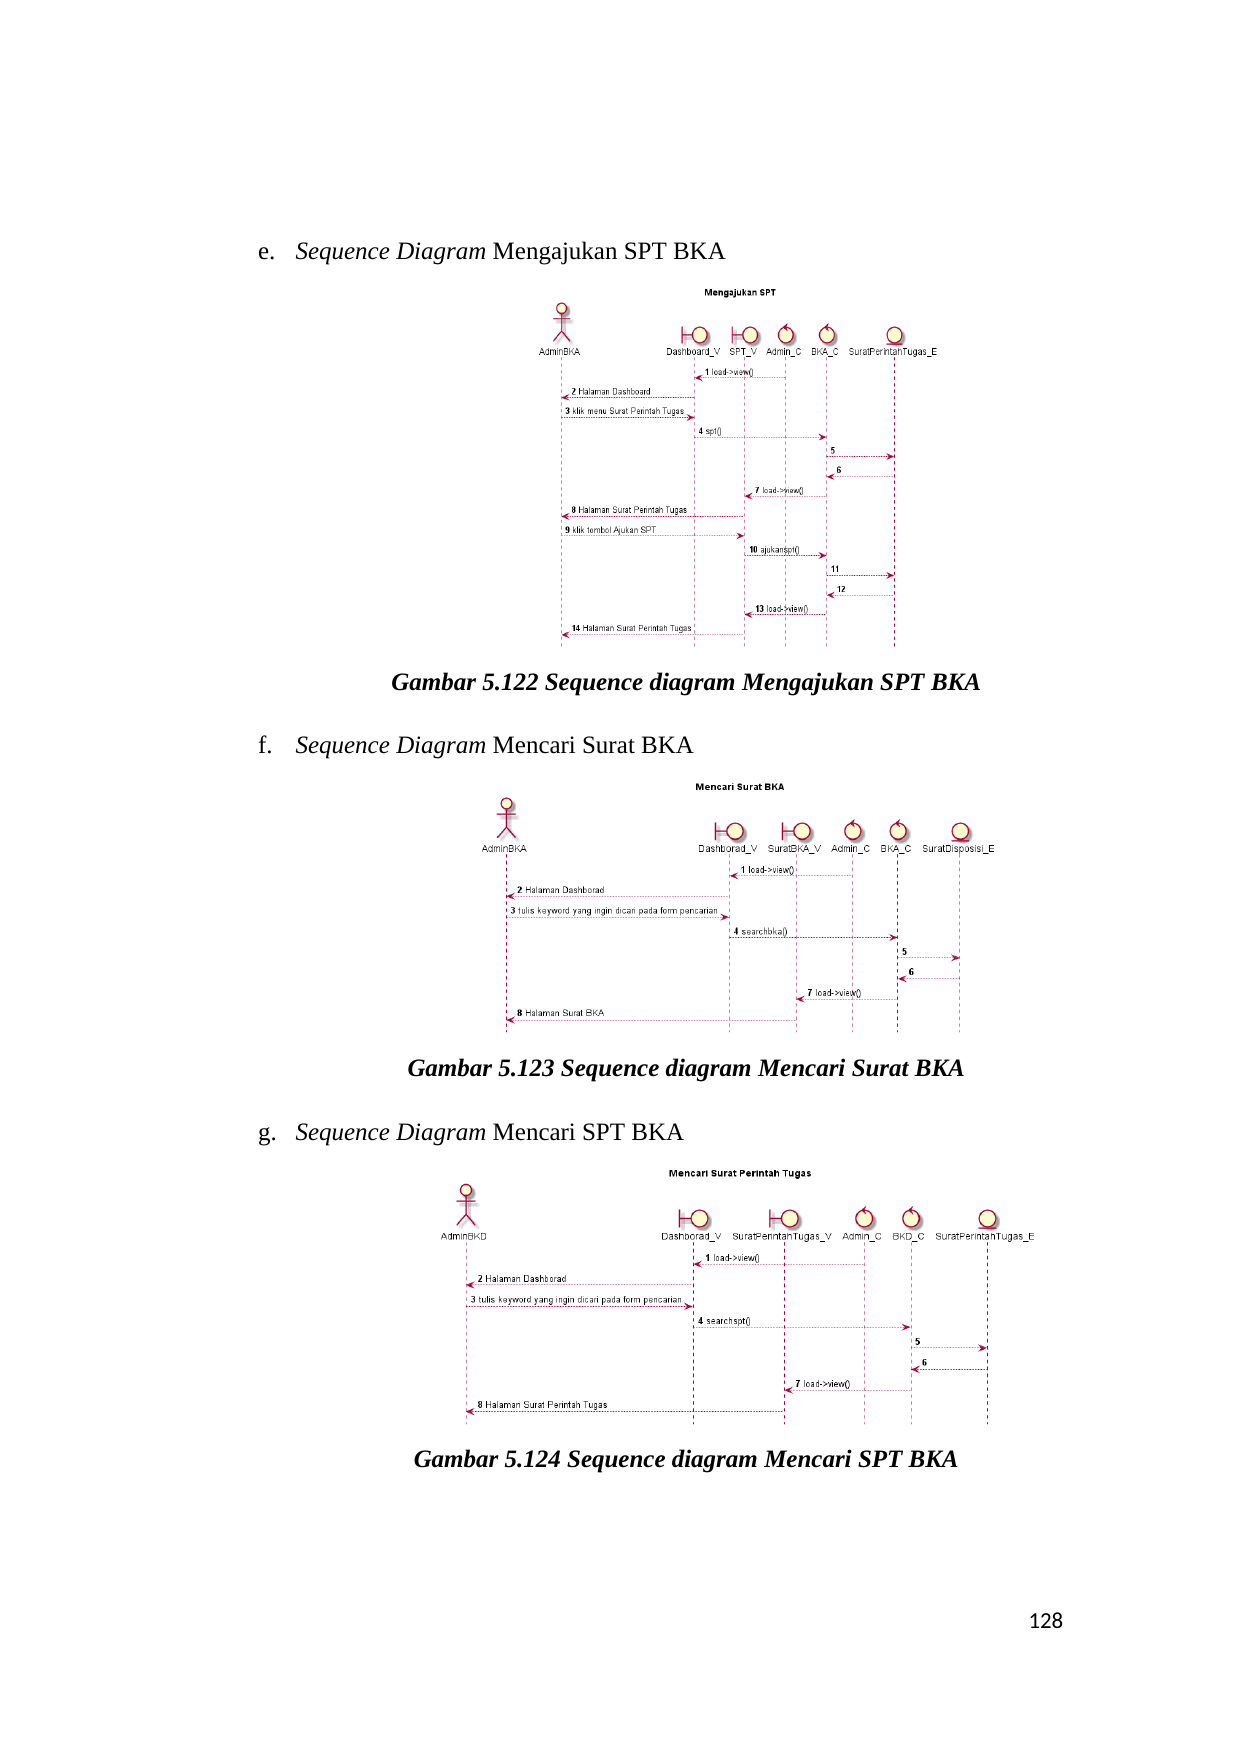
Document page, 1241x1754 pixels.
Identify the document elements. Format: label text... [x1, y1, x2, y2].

picture [534, 279, 943, 653]
picture [435, 1159, 1042, 1431]
list Sequence Diagram Mengajukan SPT BKA [258, 236, 1063, 265]
text Gambar 5.124 Sequence diagram Mencari SPT BKA [311, 1444, 1063, 1473]
list Sequence Diagram Mencari SPT BKA [258, 1117, 1063, 1145]
text Gambar 5.122 Sequence diagram Mengajukan SPT BKA [311, 667, 1063, 695]
text Gambar 5.123 Sequence diagram Mencari Surat BKA [311, 1053, 1063, 1081]
list Sequence Diagram Mencari Surat BKA [258, 731, 1063, 759]
picture [476, 773, 1000, 1039]
